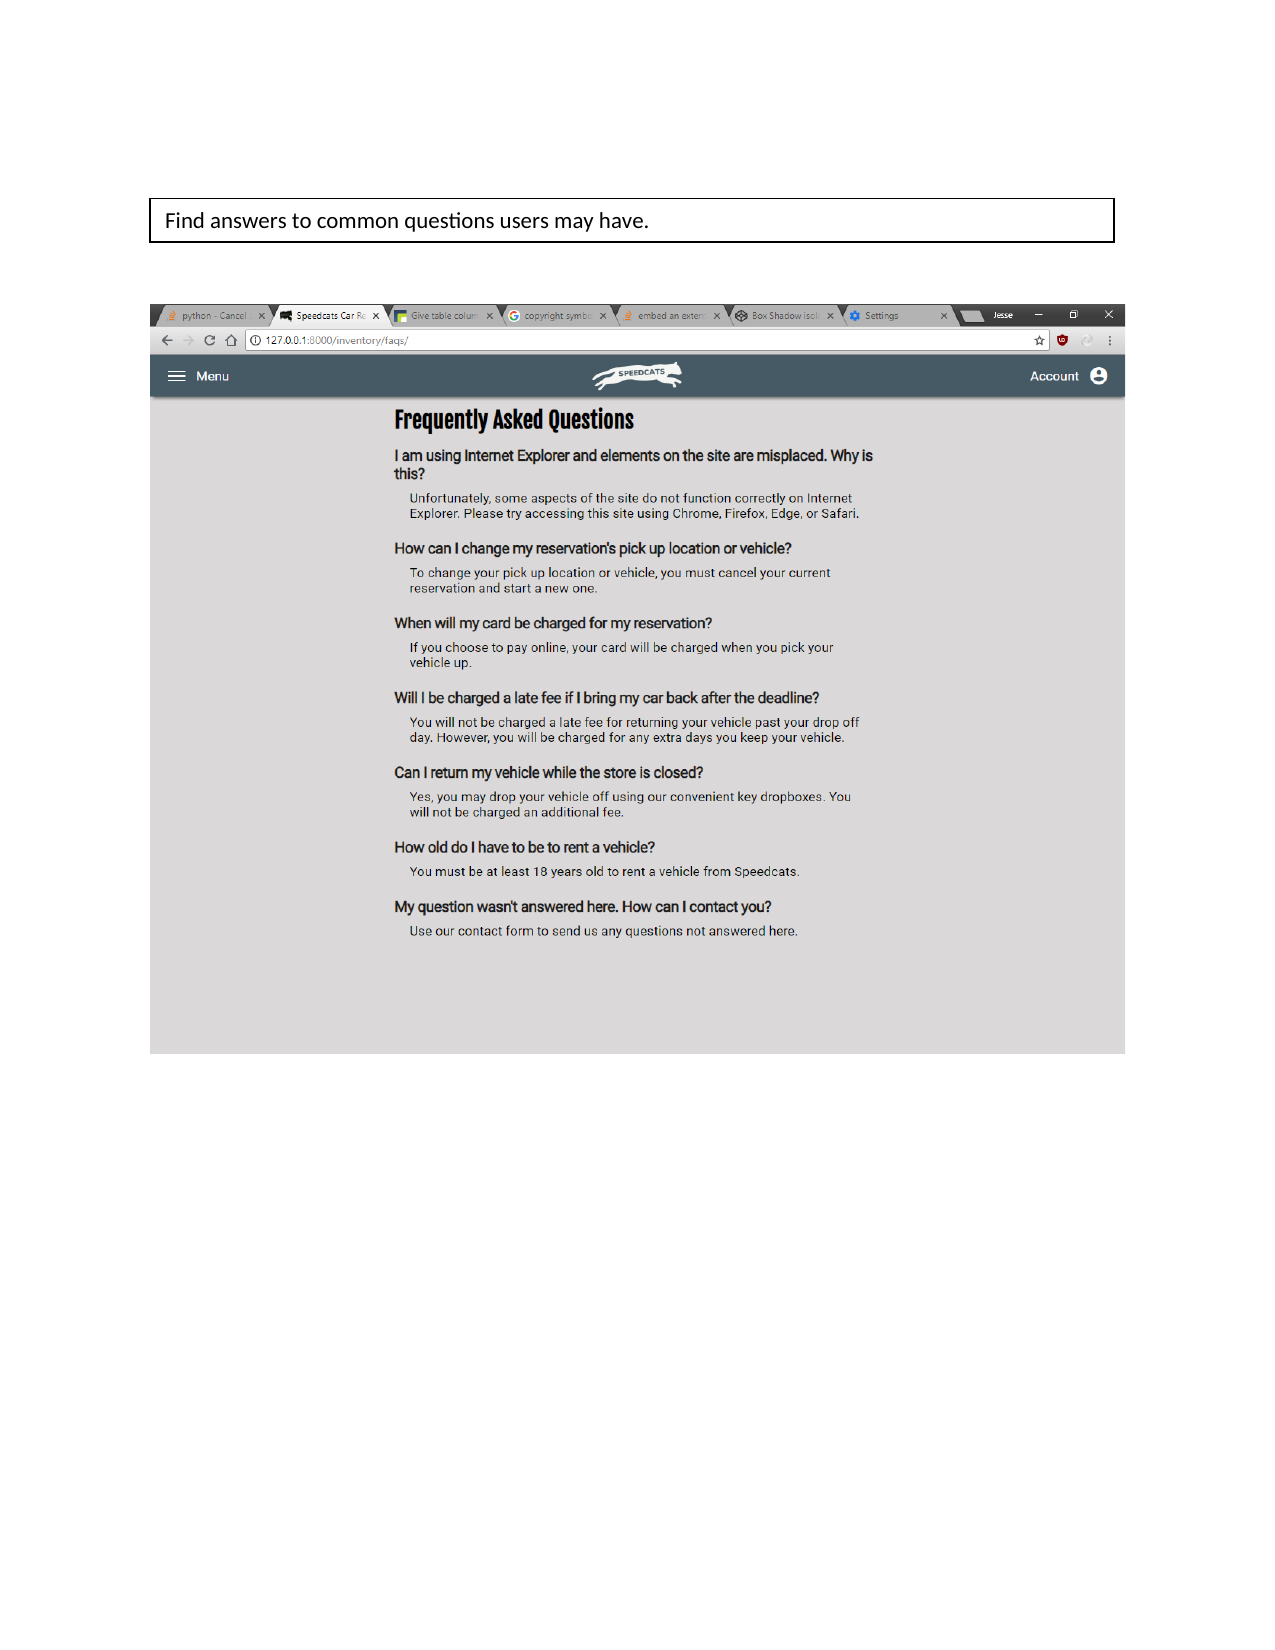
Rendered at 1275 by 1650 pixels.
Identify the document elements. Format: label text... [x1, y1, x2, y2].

subtitle Frequently Asked Questions [150, 197, 1125, 238]
picture [150, 304, 1125, 1054]
